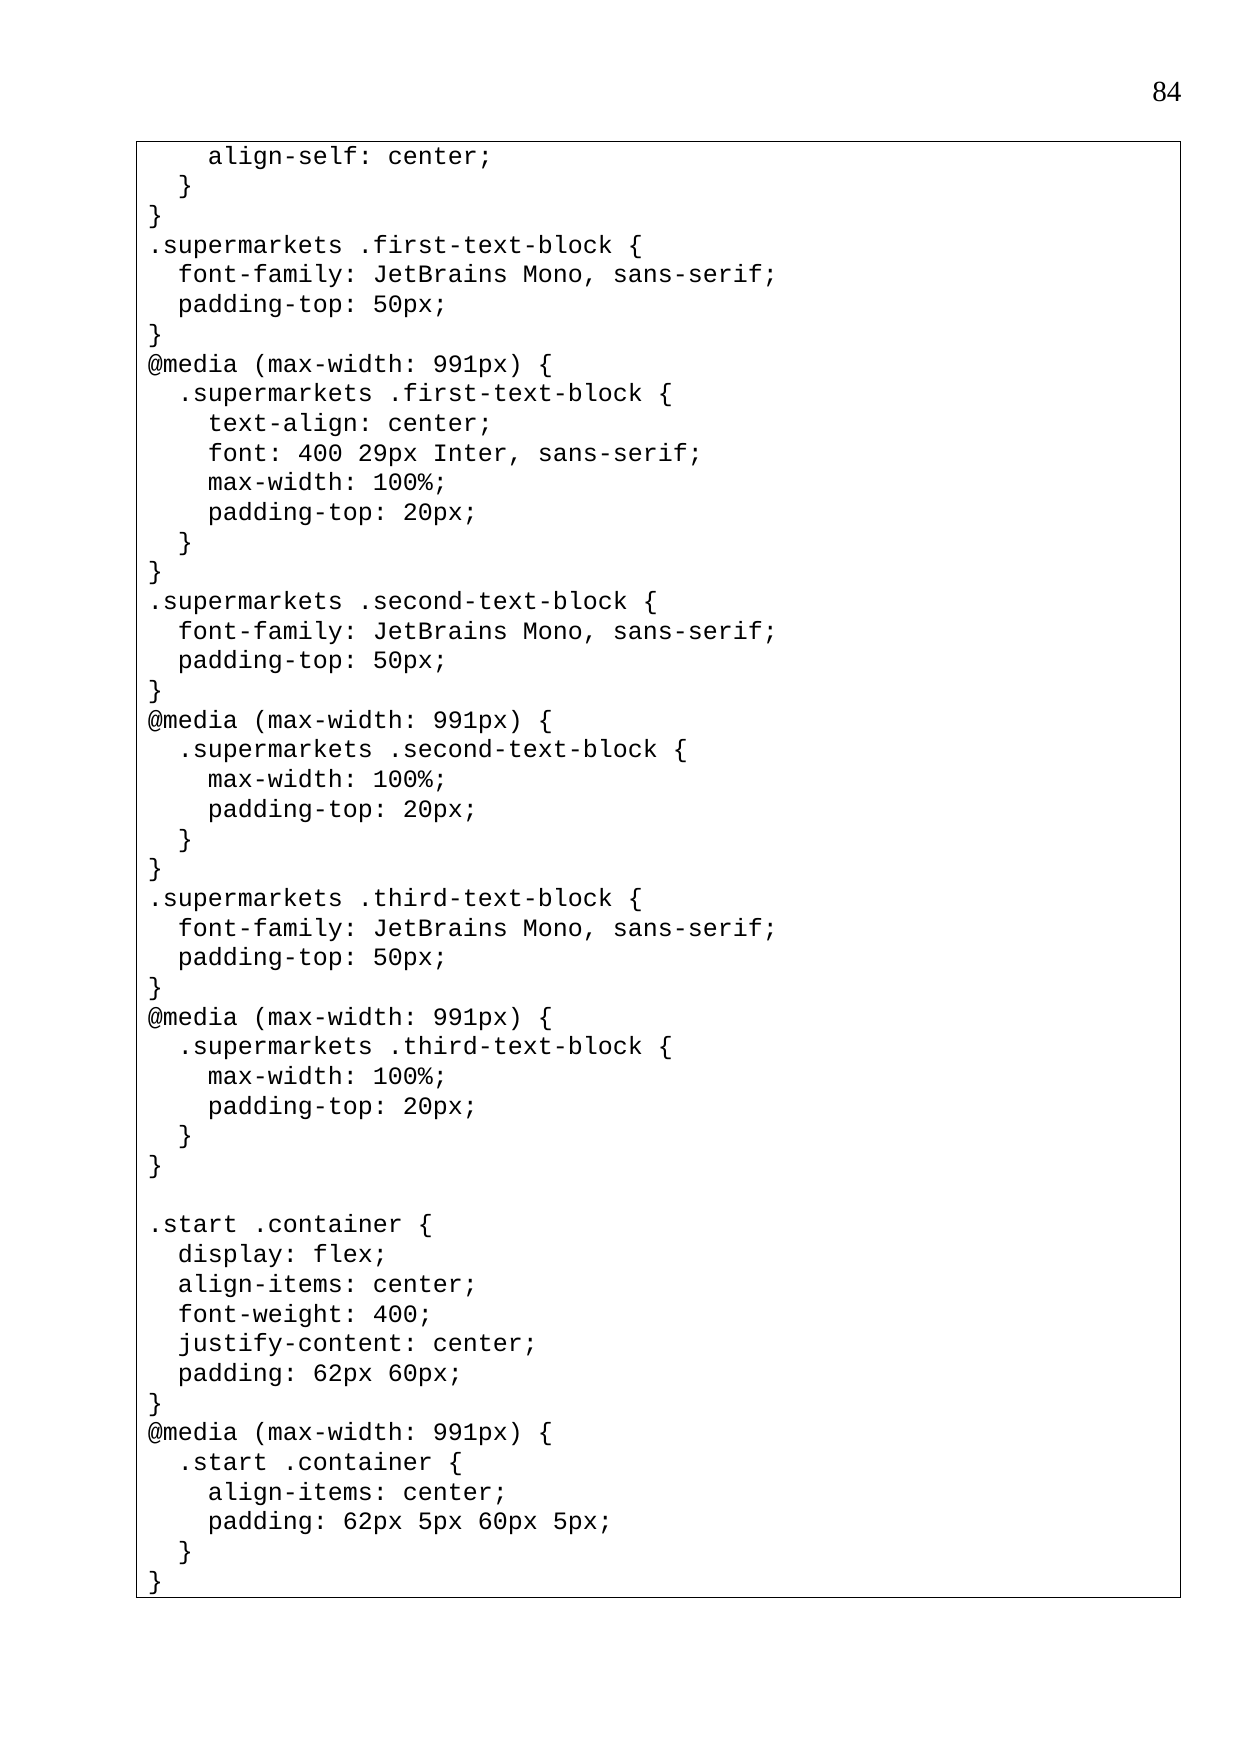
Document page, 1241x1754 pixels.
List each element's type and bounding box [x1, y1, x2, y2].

table_header [137, 142, 1180, 1597]
